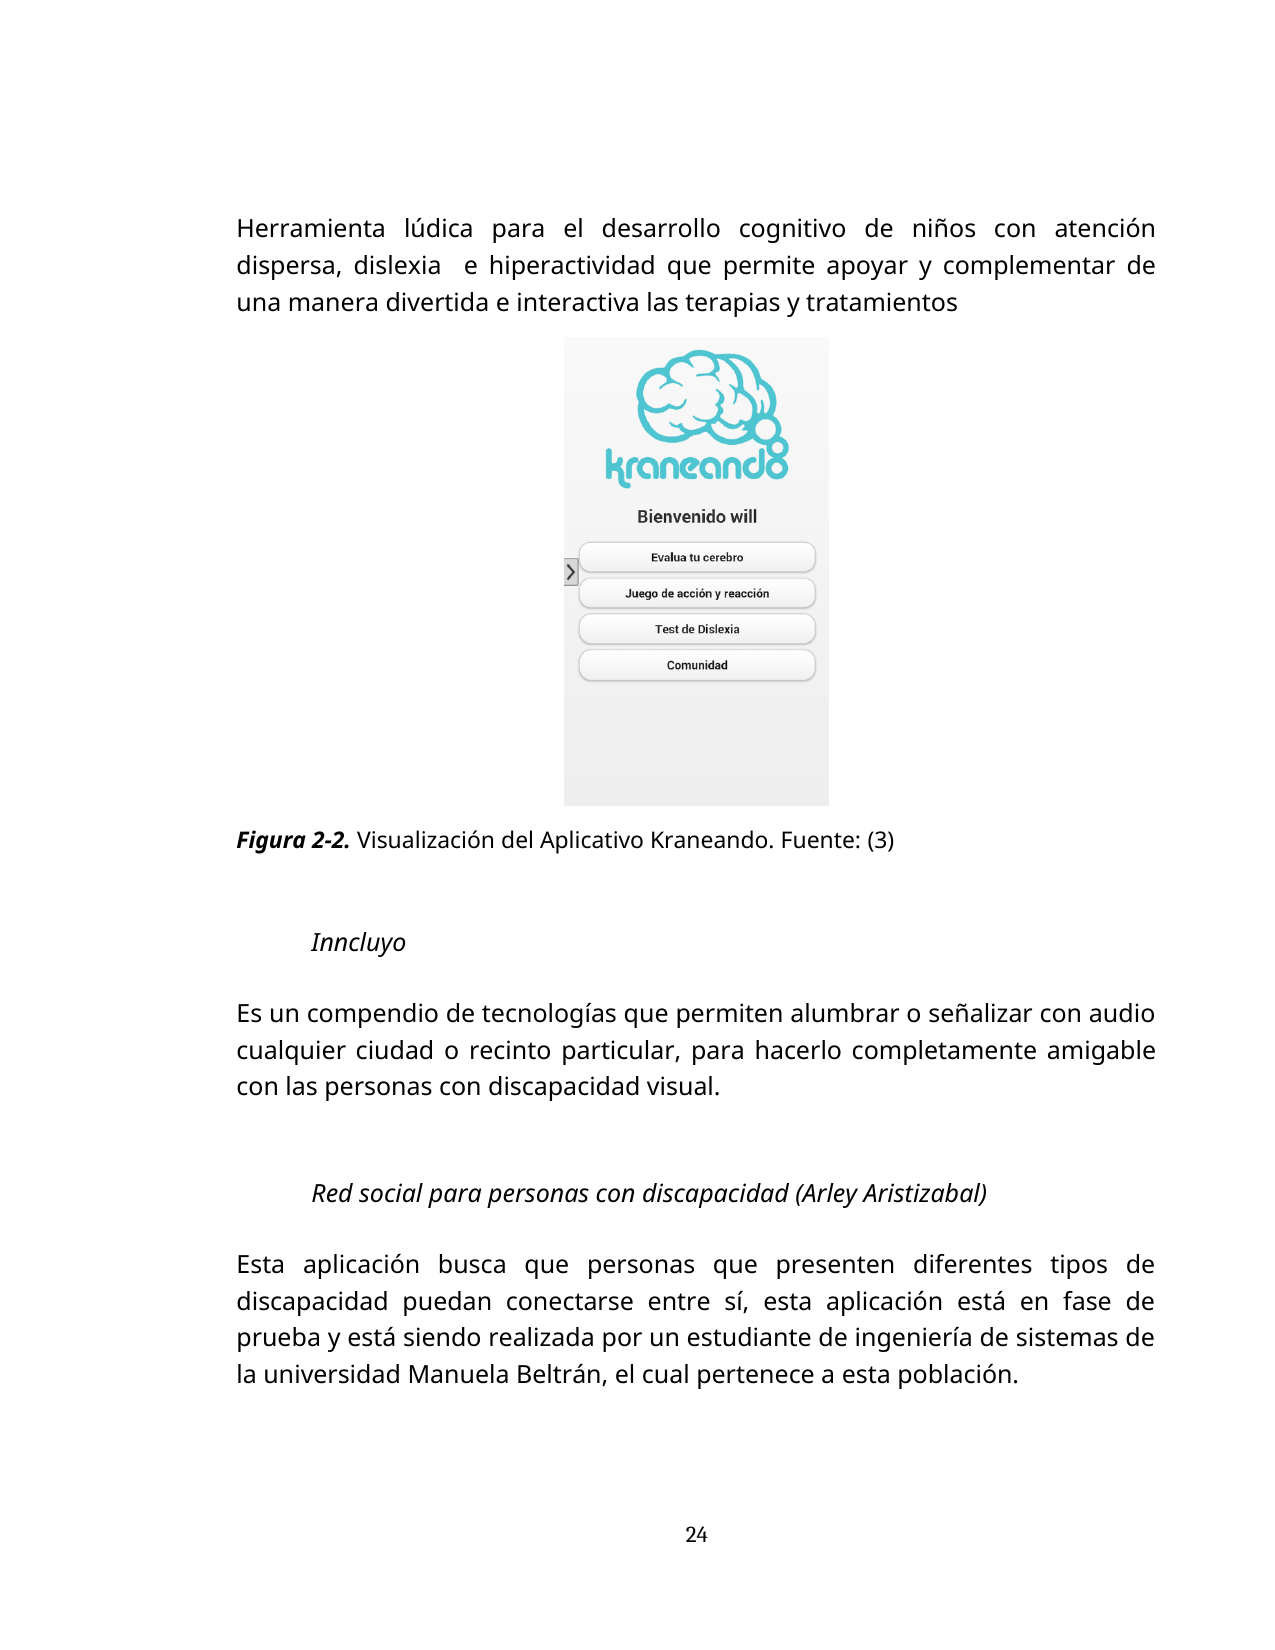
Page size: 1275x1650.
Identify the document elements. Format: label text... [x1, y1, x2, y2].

text Inncluyo [236, 925, 1157, 959]
text Figura 2-2. Visualización del Aplicativo Kraneando. Fuente: [236, 824, 1157, 855]
text Red social para personas con discapacidad (Arley Aristizabal) [236, 1176, 1157, 1210]
text Es un compendio de tecnologías que permiten alumbrar o señalizar con audio cualquier ciudad o recinto particular, para hacerlo completamente amigable con las personas con discapacidad visual. [236, 996, 1157, 1103]
text Herramienta lúdica para el desarrollo cognitivo de niños con atención dispersa, dislexia e hiperactividad que permite apoyar y complementar de una manera divertida e interactiva las terapias y tratamientos [236, 211, 1157, 318]
text Esta aplicación busca que personas que presenten diferentes tipos de discapacidad puedan conectarse entre sí, esta aplicación está en fase de prueba y está siendo realizada por un estudiante de ingeniería de sistemas de la universidad Manuela Beltrán, el cual pertenece a esta población. [236, 1246, 1157, 1391]
picture [564, 337, 829, 806]
